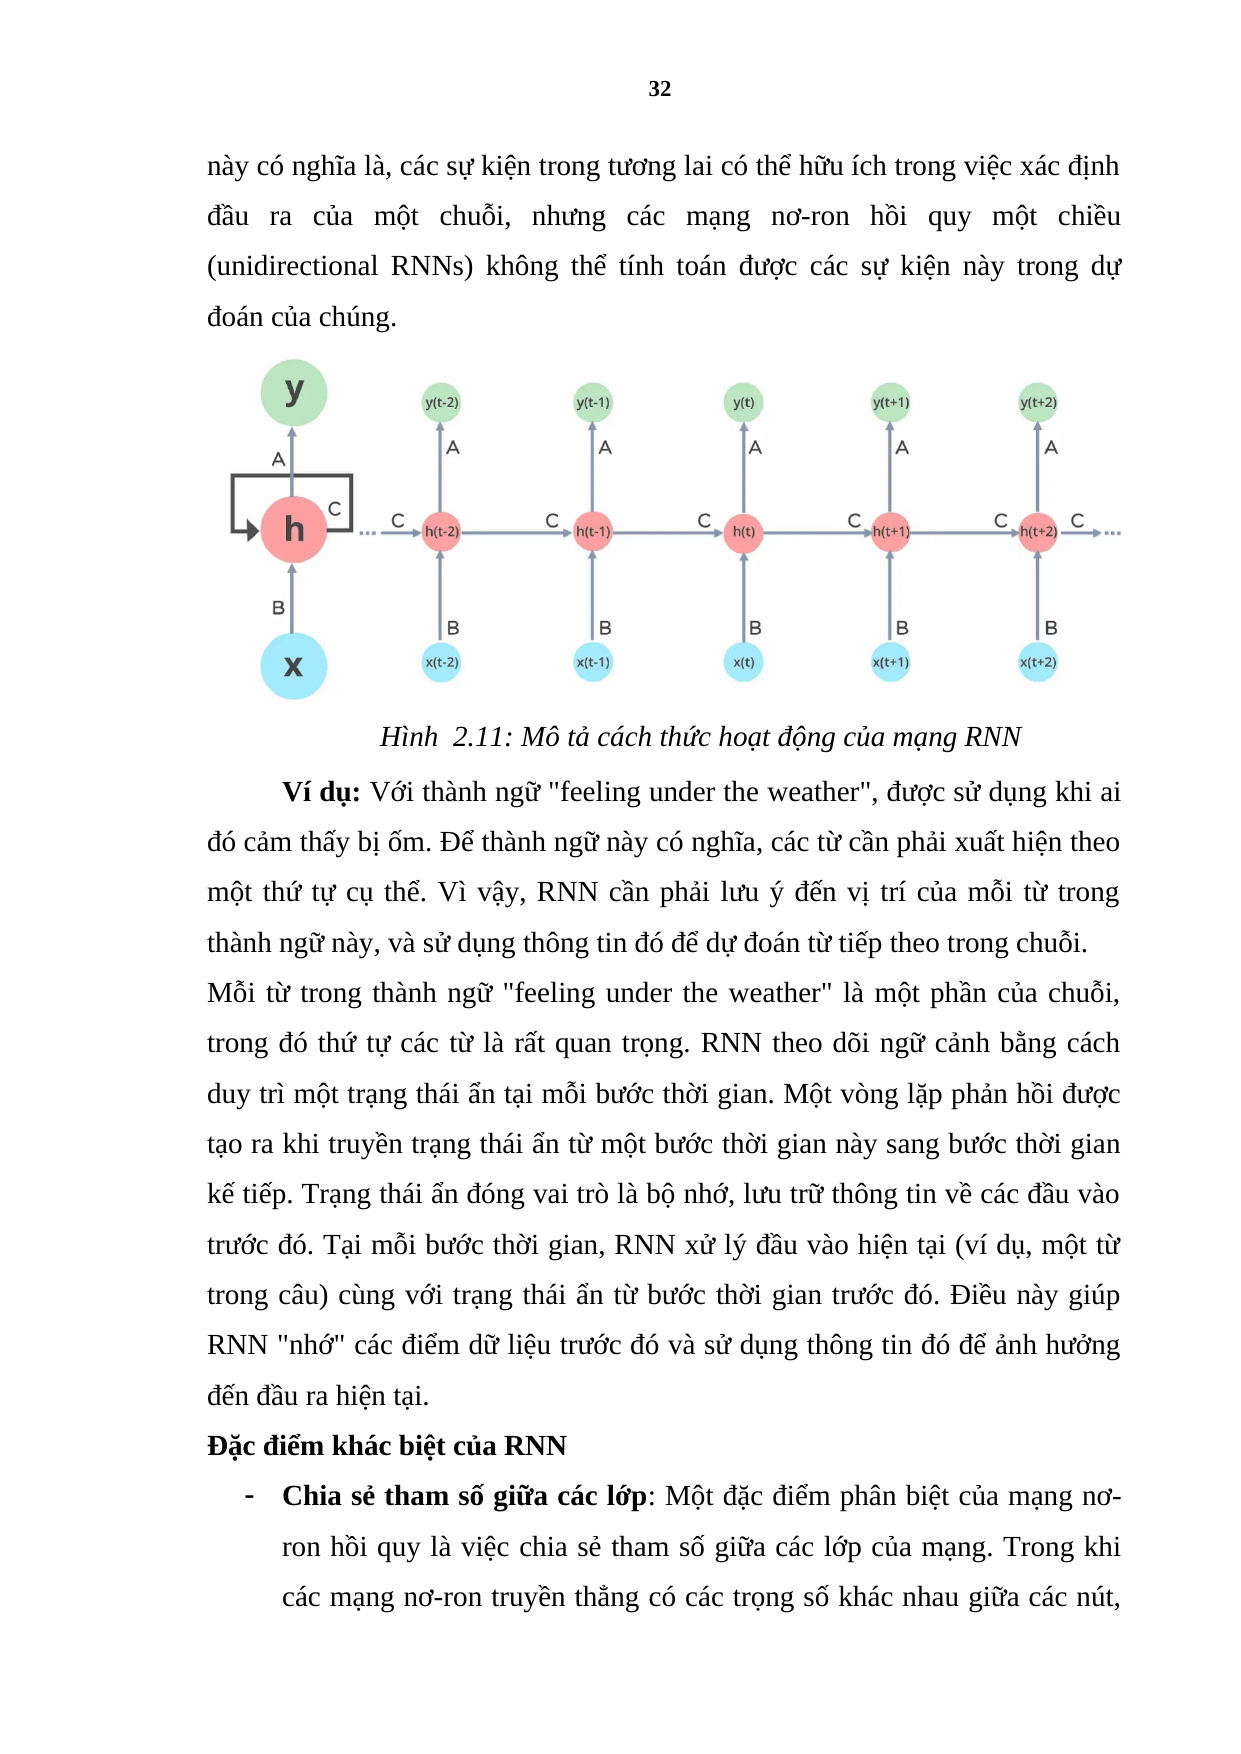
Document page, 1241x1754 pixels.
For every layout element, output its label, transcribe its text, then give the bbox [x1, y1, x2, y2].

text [207, 148, 1122, 332]
text Ví dụ: Với thành ngữ "feeling under the weather", được sử dụng khi ai đó cảm thấy bị ốm. Để thành ngữ này có nghĩa, các từ cần phải xuất hiện theo một thứ tự cụ thể. Vì vậy, RNN cần phải lưu ý đến vị trí của mỗi từ trong thành ngữ này, và sử dụng thông tin đó để dự đoán từ tiếp theo trong chuỗi. [207, 774, 1122, 958]
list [244, 1478, 1122, 1613]
text Mỗi từ trong thành ngữ "feeling under the weather" là một phần của chuỗi, trong đó thứ tự các từ là rất quan trọng. RNN theo dõi ngữ cảnh bằng cách duy trì một trạng thái ẩn tại mỗi bước thời gian. Một vòng lặp phản hồi được tạo ra khi truyền trạng thái ẩn từ một bước thời gian này sang bước thời gian kế tiếp. Trạng thái ẩn đóng vai trò là bộ nhớ, lưu trữ thông tin về các đầu vào trước đó. Tại mỗi bước thời gian, RNN xử lý đầu vào hiện tại (ví dụ, một từ trong câu) cùng với trạng thái ẩn từ bước thời gian trước đó. Điều này giúp RNN "nhớ" các điểm dữ liệu trước đó và sử dụng thông tin đó để ảnh hưởng đến đầu ra hiện tại. [207, 975, 1122, 1411]
picture [206, 348, 1123, 707]
text Đặc điểm khác biệt của RNN [207, 1428, 1122, 1462]
